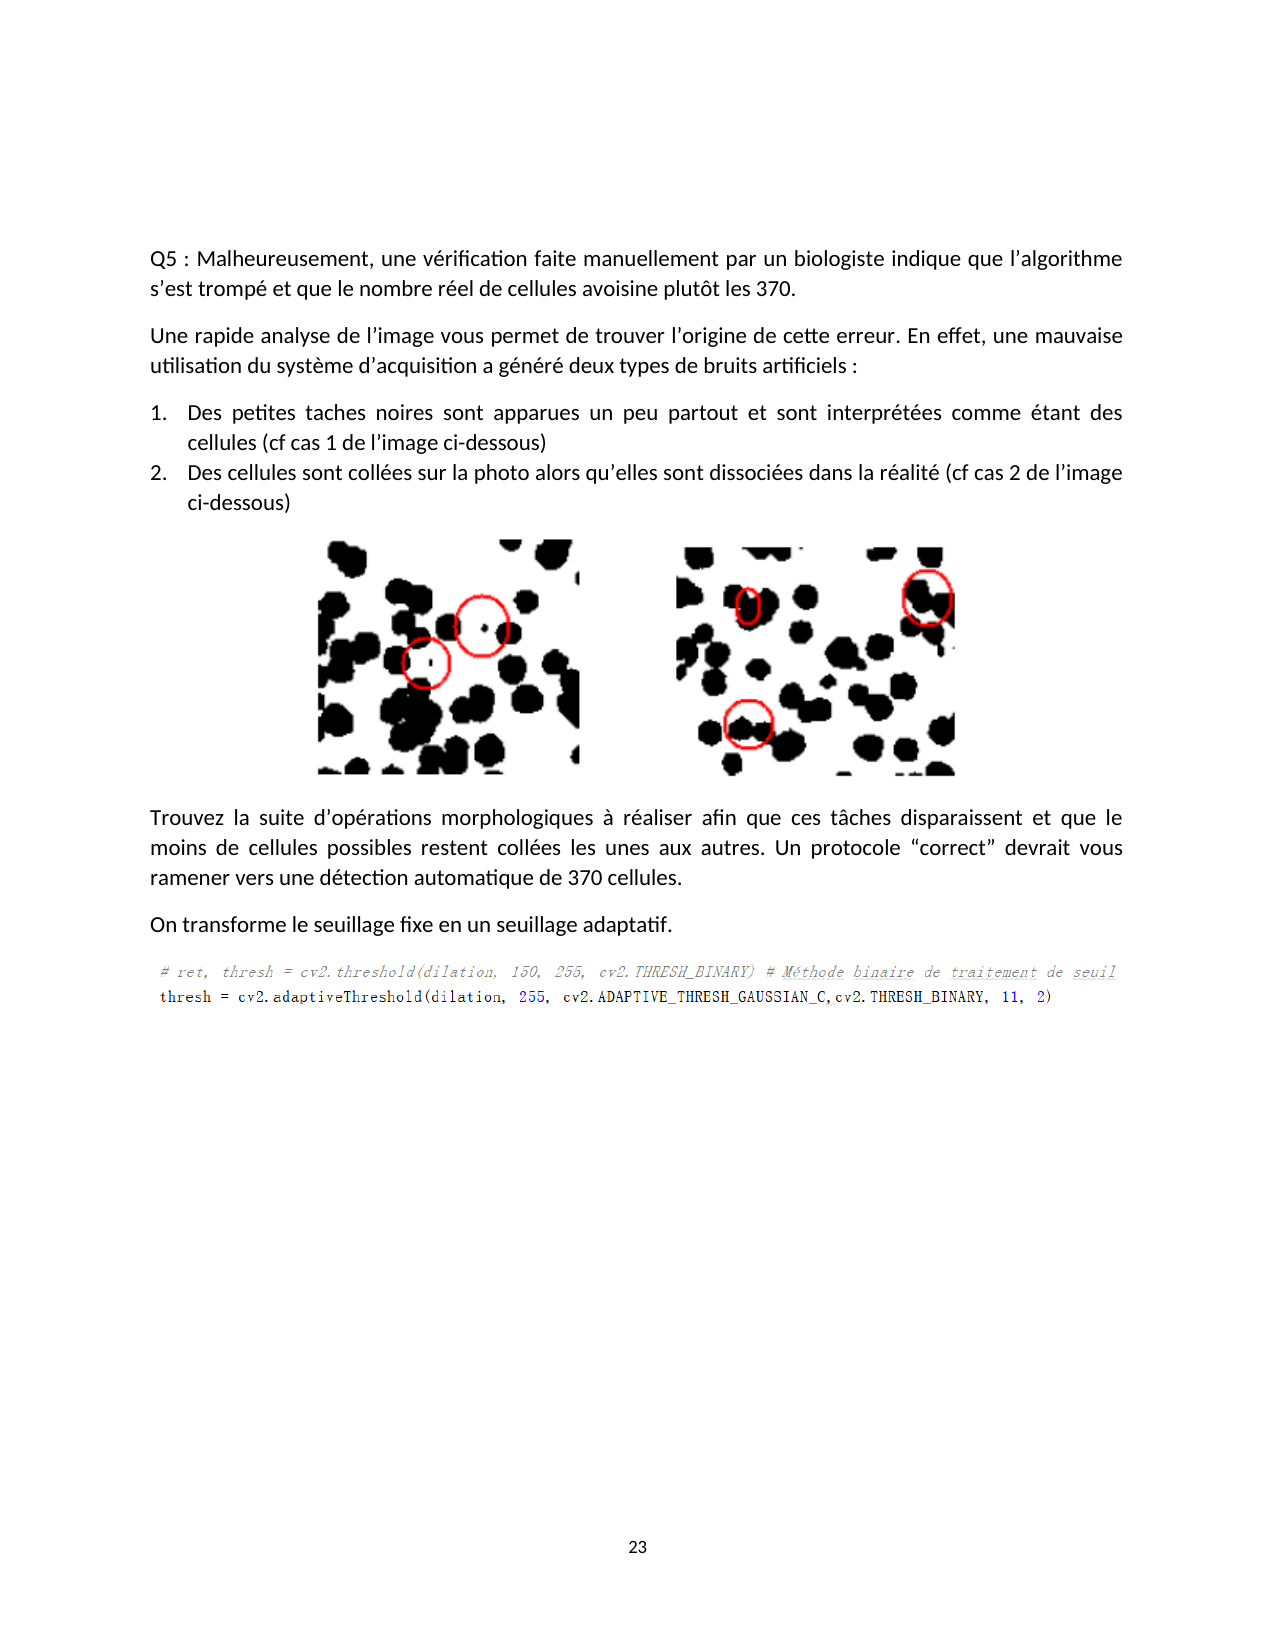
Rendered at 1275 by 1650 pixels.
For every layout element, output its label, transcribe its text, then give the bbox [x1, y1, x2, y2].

list Des petites taches noires sont apparues un peu partout et sont interprétées comme étant des cellules (cf cas 1 de l’image ci-dessous) [150, 398, 1125, 456]
picture [150, 956, 1125, 1012]
text Q5 : Malheureusement, une vérification faite manuellement par un biologiste indique que l’algorithme s’est trompé et que le nombre réel de cellules avoisine plutôt les 370. [150, 244, 1125, 302]
list Des cellules sont collées sur la photo alors qu’elles sont dissociées dans la réalité (cf cas 2 de l’image ci-dessous) [150, 458, 1125, 517]
text Trouvez la suite d’opérations morphologiques à réaliser afin que ces tâches disparaissent et que le moins de cellules possibles restent collées les unes aux autres. Un protocole “correct” devrait vous ramener vers une détection automatique de 370 cellules. [150, 803, 1125, 891]
text On transforme le seuillage fixe en un seuillage adaptatif. [150, 910, 1125, 938]
picture [309, 535, 966, 784]
text Une rapide analyse de l’image vous permet de trouver l’origine de cette erreur. En effet, une mauvaise utilisation du système d’acquisition a généré deux types de bruits artificiels : [150, 321, 1125, 379]
